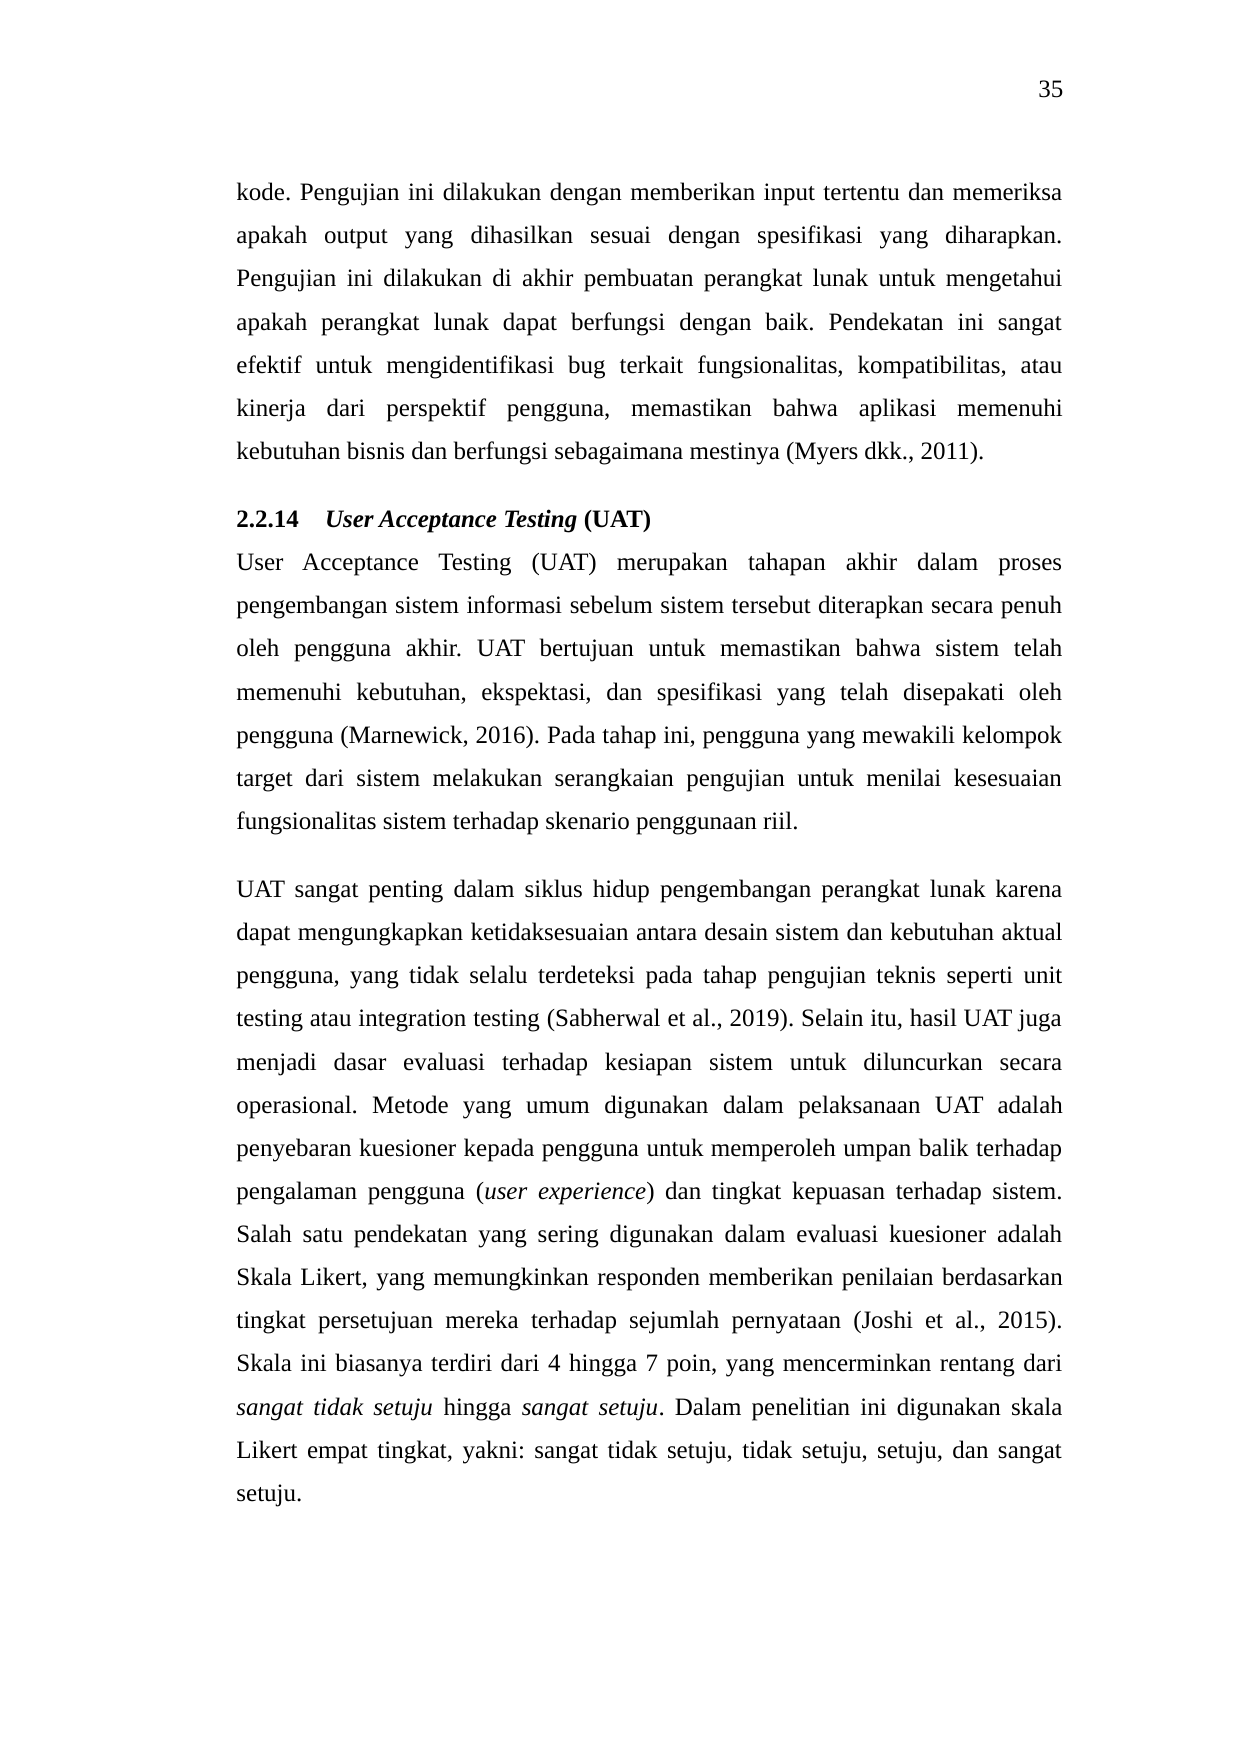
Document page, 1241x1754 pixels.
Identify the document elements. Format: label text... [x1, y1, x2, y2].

text UAT sangat penting dalam siklus hidup pengembangan perangkat lunak karena dapat mengungkapkan ketidaksesuaian antara desain sistem dan kebutuhan aktual pengguna, yang tidak selalu terdeteksi pada tahap pengujian teknis seperti unit testing atau integration testing (Sabherwal et al., 2019). Selain itu, hasil UAT juga menjadi dasar evaluasi terhadap kesiapan sistem untuk diluncurkan secara operasional. Metode yang umum digunakan dalam pelaksanaan UAT adalah penyebaran kuesioner kepada pengguna untuk memperoleh umpan balik terhadap pengalaman pengguna (user experience) dan tingkat kepuasan terhadap sistem. Salah satu pendekatan yang sering digunakan dalam evaluasi kuesioner adalah Skala Likert, yang memungkinkan responden memberikan penilaian berdasarkan tingkat persetujuan mereka terhadap sejumlah pernyataan (Joshi et al., 2015). Skala ini biasanya terdiri dari 4 hingga 7 poin, yang mencerminkan rentang dari sangat tidak setuju hingga sangat setuju. Dalam penelitian ini digunakan skala Likert empat tingkat, yakni: sangat tidak setuju, tidak setuju, setuju, dan sangat setuju. [236, 874, 1063, 1507]
text User Acceptance Testing (UAT) merupakan tahapan akhir dalam proses pengembangan sistem informasi sebelum sistem tersebut diterapkan secara penuh oleh pengguna akhir. UAT bertujuan untuk memastikan bahwa sistem telah memenuhi kebutuhan, ekspektasi, dan spesifikasi yang telah disepakati oleh pengguna (Marnewick, 2016). Pada tahap ini, pengguna yang mewakili kelompok target dari sistem melakukan serangkaian pengujian untuk menilai kesesuaian fungsionalitas sistem terhadap skenario penggunaan riil. [236, 547, 1063, 835]
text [236, 177, 1063, 465]
text User Acceptance Testing (UAT) [236, 504, 1063, 533]
